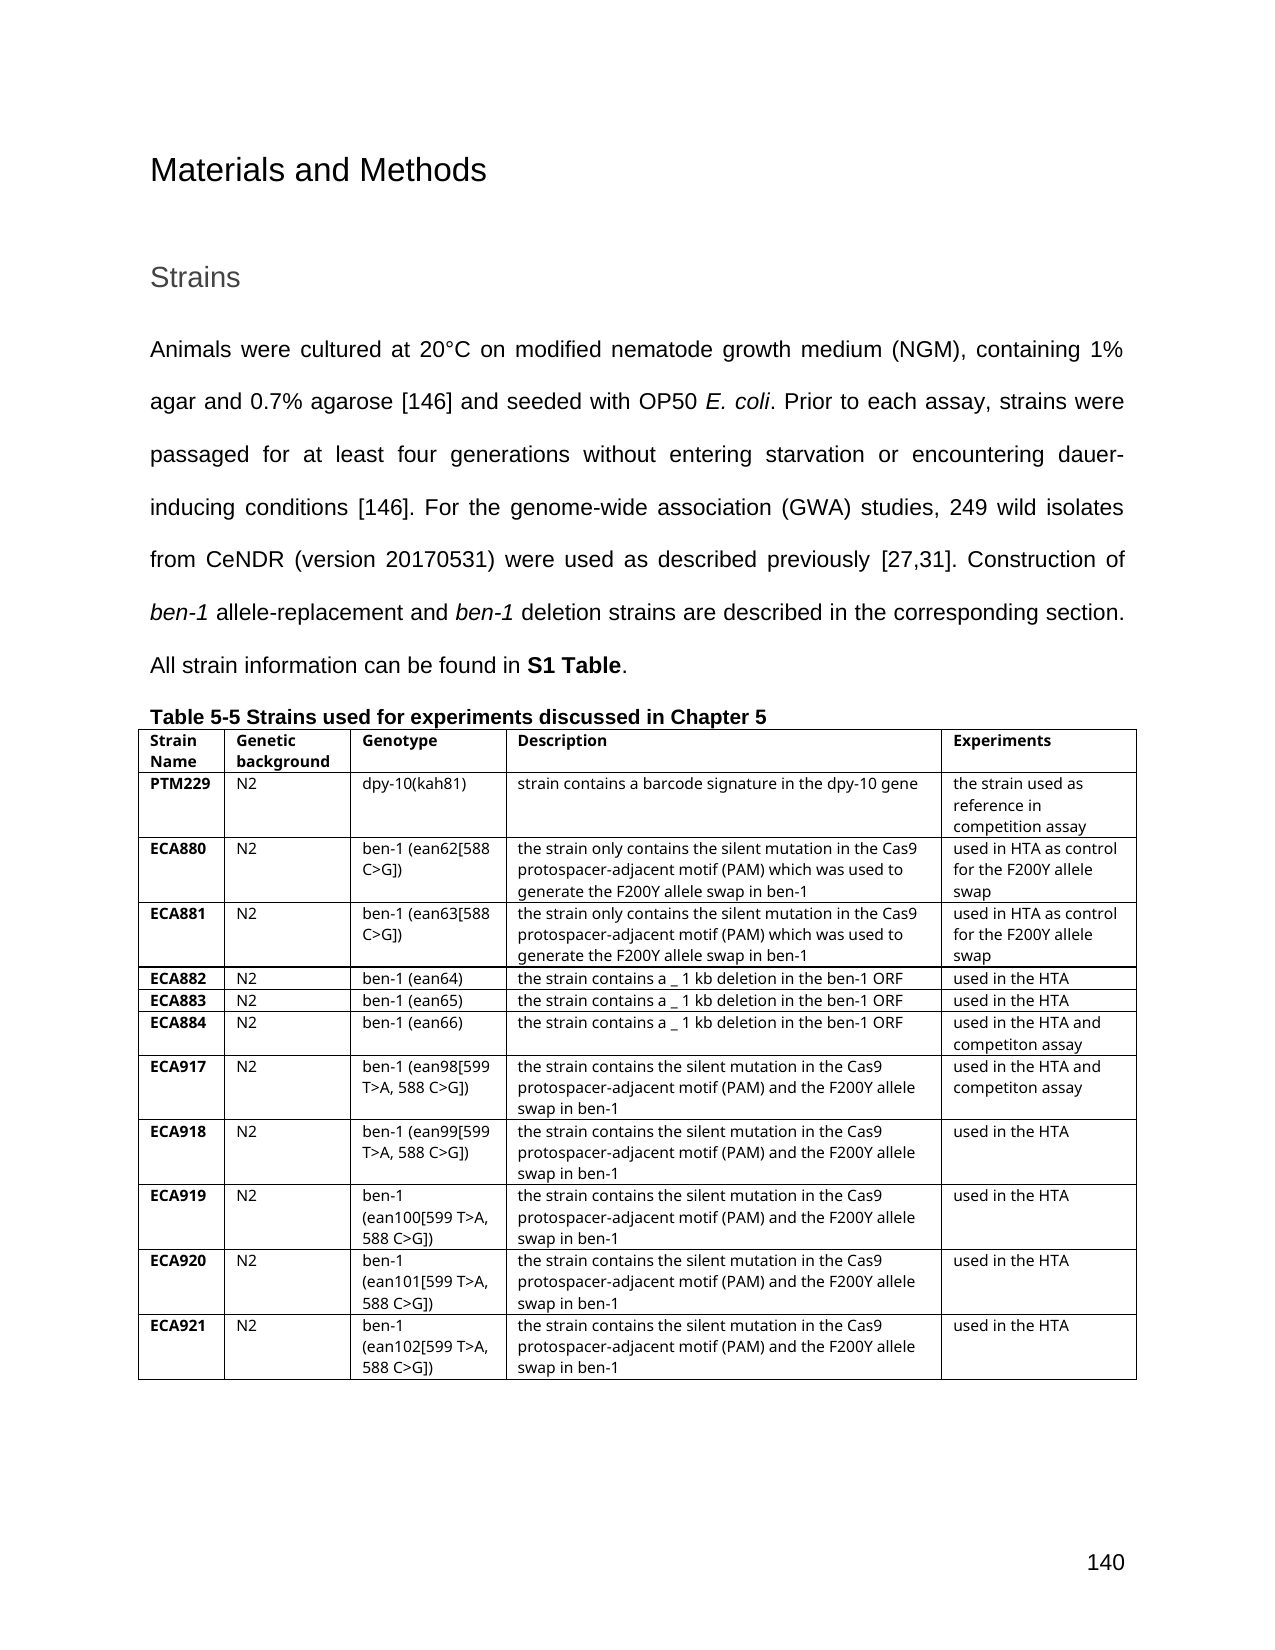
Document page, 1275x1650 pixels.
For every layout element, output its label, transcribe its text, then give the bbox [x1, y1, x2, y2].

table_cell N2 [225, 1185, 350, 1249]
table_cell used in HTA as control for the F200Y allele swap [942, 838, 1136, 902]
table_cell dpy-10(kah81) [351, 773, 506, 837]
subtitle Materials and Methods [150, 150, 1125, 188]
table_cell used in the HTA [942, 1315, 1136, 1378]
table_cell ECA882 [139, 968, 224, 989]
table_cell strain contains a barcode signature in the dpy-10 gene [507, 773, 941, 837]
table_cell ben-1 (ean101[599 T>A, 588 C>G]) [351, 1250, 506, 1314]
subtitle Strains [150, 260, 1125, 294]
table_cell the strain contains a _ 1 kb deletion in the ben-1 ORF [507, 1012, 941, 1054]
table_cell ben-1 (ean100[599 T>A, 588 C>G]) [351, 1185, 506, 1249]
table_cell ben-1 (ean102[599 T>A, 588 C>G]) [351, 1315, 506, 1378]
table_cell the strain contains the silent mutation in the Cas9 protospacer-adjacent motif (PAM) and the F200Y allele swap in ben-1 [507, 1250, 941, 1314]
table_cell ben-1 (ean62[588 C>G]) [351, 838, 506, 902]
table_cell N2 [225, 773, 350, 837]
table_header Genotype [351, 730, 506, 772]
table_cell N2 [225, 990, 350, 1011]
table_cell N2 [225, 1250, 350, 1314]
table_cell ben-1 (ean65) [351, 990, 506, 1011]
table_cell the strain only contains the silent mutation in the Cas9 protospacer-adjacent motif (PAM) which was used to generate the F200Y allele swap in ben-1 [507, 838, 941, 902]
table_cell used in the HTA and competiton assay [942, 1056, 1136, 1119]
table_cell ECA921 [139, 1315, 224, 1378]
table_cell N2 [225, 838, 350, 902]
table_cell the strain contains the silent mutation in the Cas9 protospacer-adjacent motif (PAM) and the F200Y allele swap in ben-1 [507, 1120, 941, 1184]
text Animals were cultured at 20°C on modified nematode growth medium (NGM), containing 1% agar and 0.7% agarose [146] and seeded with OP50 E. coli. Prior to each assay, strains were passaged for at least four generations without entering starvation or encountering dauer-inducing conditions [146]. For the genome-wide association (GWA) studies, 249 wild isolates from CeNDR (version 20170531) were used as described previously [27,31]. Construction of ben-1 allele-replacement and ben-1 deletion strains are described in the corresponding section. All strain information can be found in S1 Table. [150, 336, 1125, 678]
table_cell ben-1 (ean98[599 T>A, 588 C>G]) [351, 1056, 506, 1119]
table_header Experiments [942, 730, 1136, 772]
table_cell used in the HTA [942, 968, 1136, 989]
table_cell N2 [225, 1012, 350, 1054]
table_cell used in the HTA [942, 1185, 1136, 1249]
table_cell used in HTA as control for the F200Y allele swap [942, 903, 1136, 966]
table_cell used in the HTA [942, 1250, 1136, 1314]
table_cell PTM229 [139, 773, 224, 837]
table_cell the strain contains a _ 1 kb deletion in the ben-1 ORF [507, 990, 941, 1011]
table_cell ECA919 [139, 1185, 224, 1249]
table_cell the strain contains a _ 1 kb deletion in the ben-1 ORF [507, 968, 941, 989]
table_cell N2 [225, 1056, 350, 1119]
table_cell used in the HTA [942, 1120, 1136, 1184]
table_cell the strain contains the silent mutation in the Cas9 protospacer-adjacent motif (PAM) and the F200Y allele swap in ben-1 [507, 1315, 941, 1378]
table_cell used in the HTA and competiton assay [942, 1012, 1136, 1054]
table_cell N2 [225, 1120, 350, 1184]
table_cell N2 [225, 1315, 350, 1378]
table_cell N2 [225, 968, 350, 989]
table_cell ben-1 (ean66) [351, 1012, 506, 1054]
table_header Description [507, 730, 941, 772]
table_cell ben-1 (ean99[599 T>A, 588 C>G]) [351, 1120, 506, 1184]
table_cell ECA917 [139, 1056, 224, 1119]
table_cell ECA918 [139, 1120, 224, 1184]
table_cell ECA884 [139, 1012, 224, 1054]
table_cell ECA881 [139, 903, 224, 966]
table_cell the strain contains the silent mutation in the Cas9 protospacer-adjacent motif (PAM) and the F200Y allele swap in ben-1 [507, 1185, 941, 1249]
table_header Strain Name [139, 730, 224, 772]
table_cell the strain contains the silent mutation in the Cas9 protospacer-adjacent motif (PAM) and the F200Y allele swap in ben-1 [507, 1056, 941, 1119]
table_cell the strain only contains the silent mutation in the Cas9 protospacer-adjacent motif (PAM) which was used to generate the F200Y allele swap in ben-1 [507, 903, 941, 966]
table_cell ECA920 [139, 1250, 224, 1314]
table_cell ben-1 (ean64) [351, 968, 506, 989]
table_cell used in the HTA [942, 990, 1136, 1011]
table_cell ECA880 [139, 838, 224, 902]
table_cell ECA883 [139, 990, 224, 1011]
table_cell N2 [225, 903, 350, 966]
table_cell the strain used as reference in competition assay [942, 773, 1136, 837]
table_cell ben-1 (ean63[588 C>G]) [351, 903, 506, 966]
table_header Genetic background [225, 730, 350, 772]
